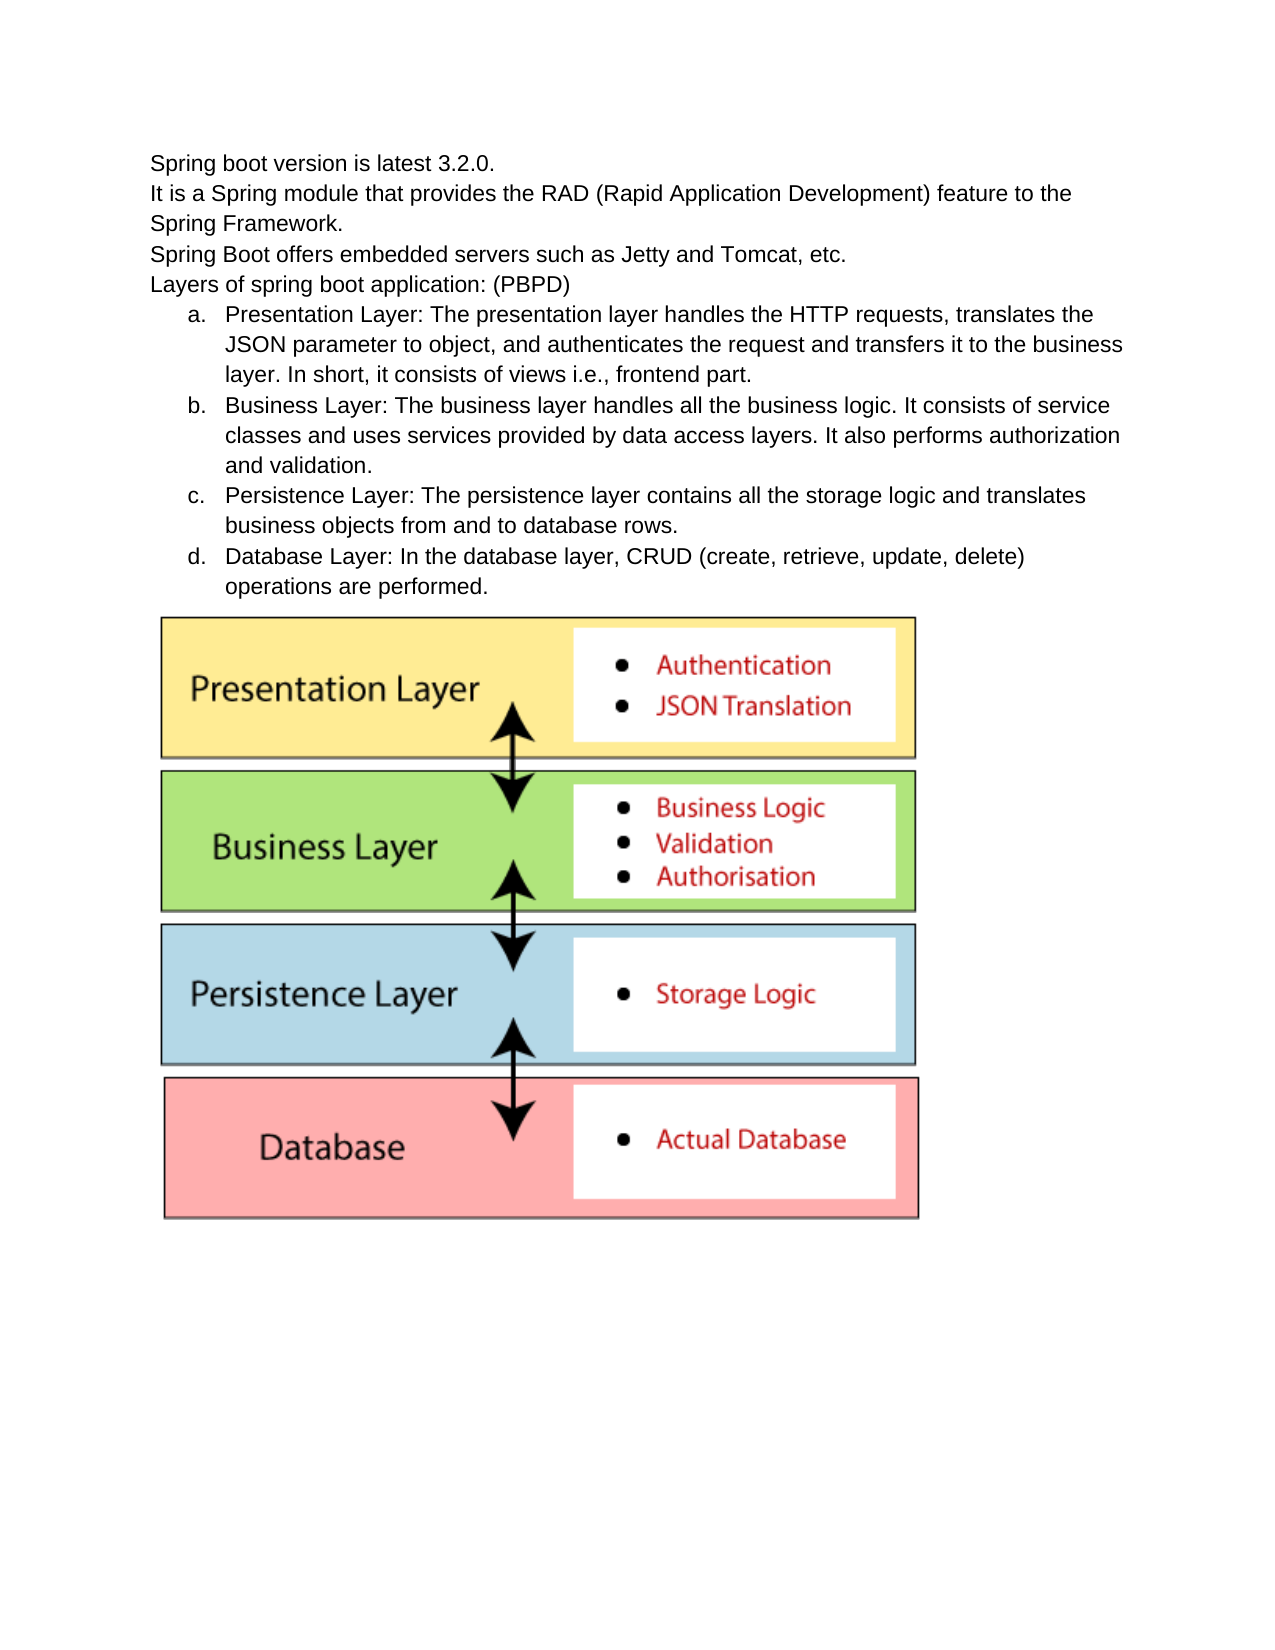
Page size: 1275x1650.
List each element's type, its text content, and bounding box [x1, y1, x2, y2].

list Presentation Layer: The presentation layer handles the HTTP requests, translates the JSON parameter to object, and authenticates the request and transfers it to the business layer. In short, it consists of views i.e., frontend part. [187, 301, 1125, 388]
text Layers of spring boot application: (PBPD) [150, 271, 1125, 297]
list Database Layer: In the database layer, CRUD (create, retrieve, update, delete) operations are performed. [187, 543, 1125, 599]
text Spring Boot offers embedded servers such as Jetty and Tomcat, etc. [150, 241, 1125, 267]
picture [150, 603, 932, 1229]
list Business Layer: The business layer handles all the business logic. It consists of service classes and uses services provided by data access layers. It also performs authorization and validation. [187, 392, 1125, 478]
list Persistence Layer: The persistence layer contains all the storage logic and translates business objects from and to database rows. [187, 482, 1125, 539]
text Spring boot version is latest 3.2.0. [150, 150, 1125, 176]
text It is a Spring module that provides the RAD (Rapid Application Development) feature to the Spring Framework. [150, 180, 1125, 237]
